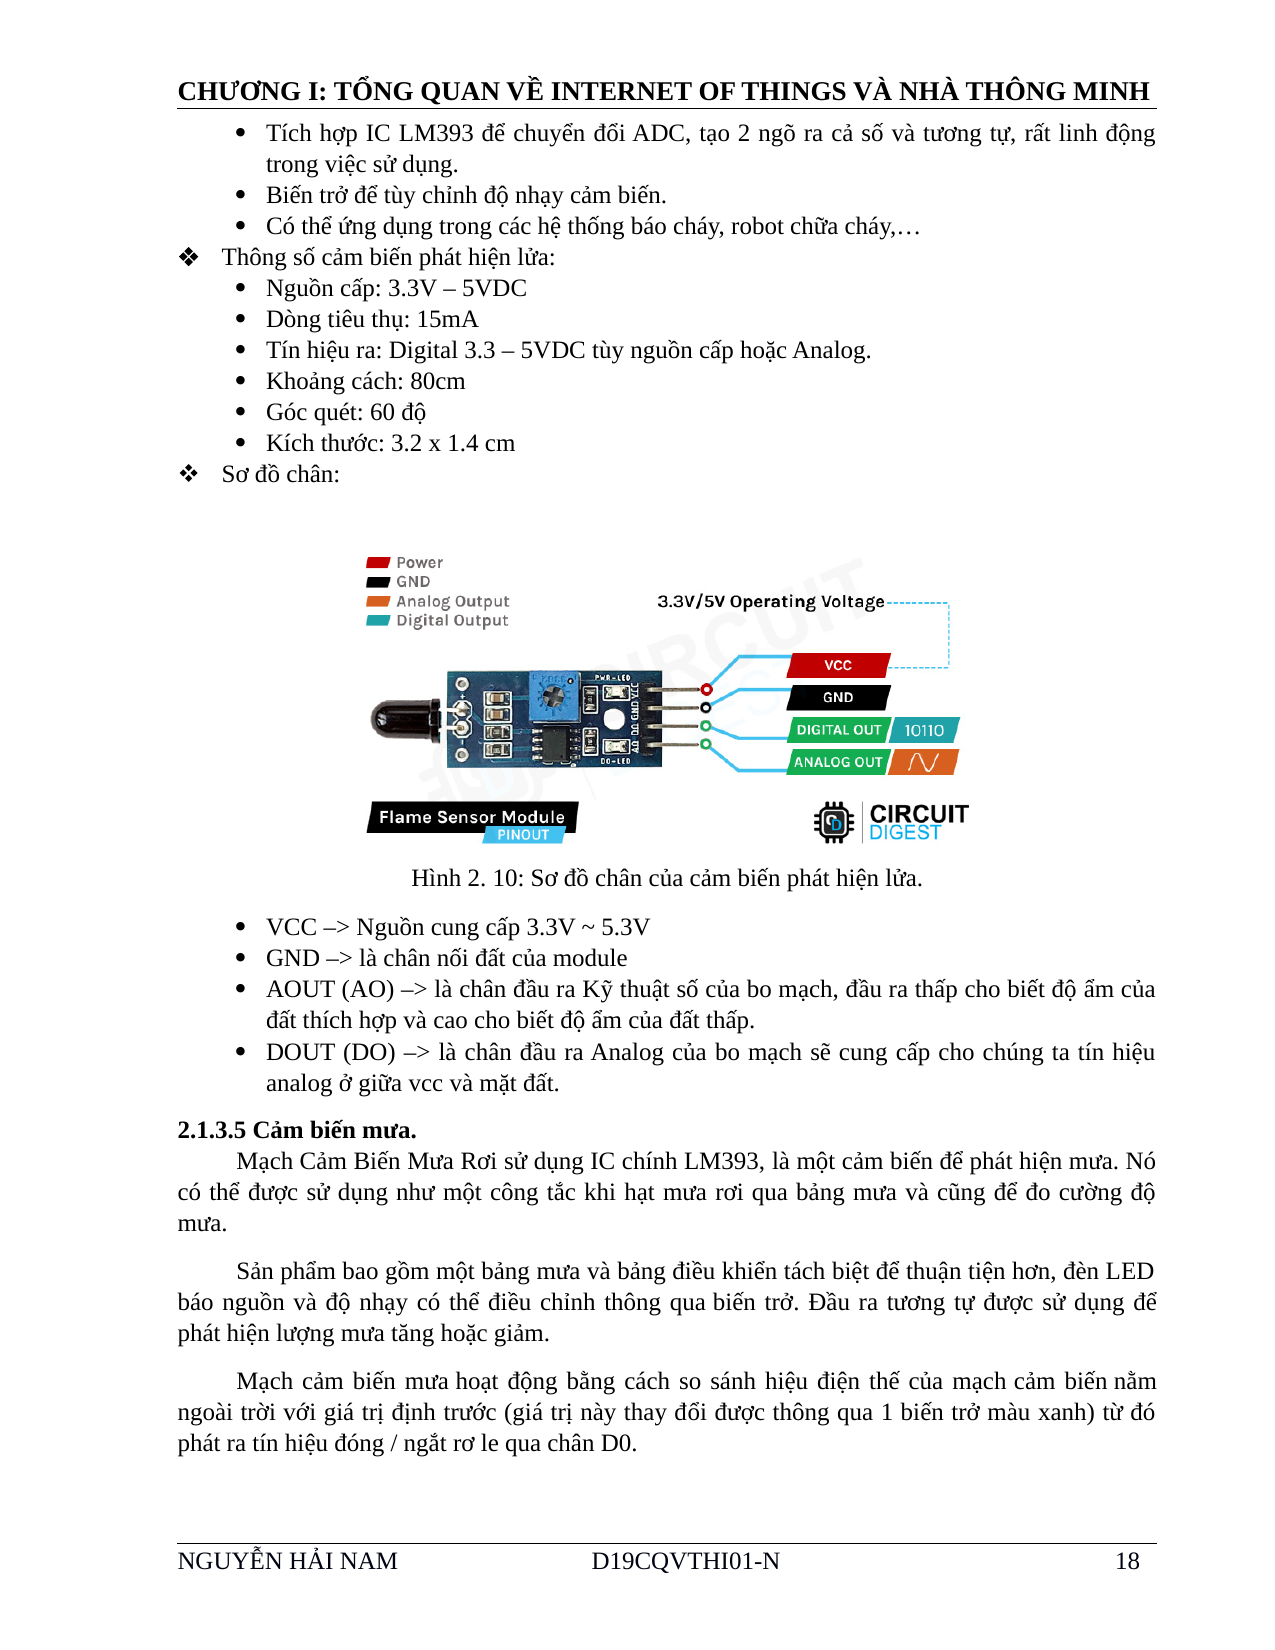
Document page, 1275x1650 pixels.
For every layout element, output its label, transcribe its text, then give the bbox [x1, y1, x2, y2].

list VCC –> Nguồn cung cấp 3.3V ~ 5.3V [236, 912, 1157, 941]
picture [357, 555, 977, 844]
list Sơ đồ chân: [177, 459, 1157, 488]
list Nguồn cấp: 3.3V – 5VDC [236, 273, 1157, 302]
text Mạch Cảm Biến Mưa Rơi sử dụng IC chính LM393, là một cảm biến để phát hiện mưa. Nó có thể được sử dụng như một công tắc khi hạt mưa rơi qua bảng mưa và cũng để đo cường độ mưa. [177, 1146, 1157, 1237]
list Thông số cảm biến phát hiện lửa: [177, 242, 1157, 271]
list Góc quét: 60 độ [236, 397, 1157, 426]
text Mạch cảm biến mưa hoạt động bằng cách so sánh hiệu điện thế của mạch cảm biến nằm ngoài trời với giá trị định trước (giá trị này thay đổi được thông qua 1 biến trở màu xanh) từ đó phát ra tín hiệu đóng / ngắt rơ le qua chân D0. [177, 1366, 1157, 1457]
list Tín hiệu ra: Digital 3.3 – 5VDC tùy nguồn cấp hoặc Analog. [236, 335, 1157, 364]
text Sản phẩm bao gồm một bảng mưa và bảng điều khiển tách biệt để thuận tiện hơn, đèn LED báo nguồn và độ nhạy có thể điều chỉnh thông qua biến trở. Đầu ra tương tự được sử dụng để phát hiện lượng mưa tăng hoặc giảm. [177, 1256, 1157, 1347]
list GND –> là chân nối đất của module [236, 943, 1157, 972]
subtitle 2.1.3.5 Cảm biến mưa. [177, 1115, 1157, 1144]
list Biến trở để tùy chỉnh độ nhạy cảm biến. [236, 180, 1157, 209]
list DOUT (DO) –> là chân đầu ra Analog của bo mạch sẽ cung cấp cho chúng ta tín hiệu analog ở giữa vcc và mặt đất. [236, 1037, 1157, 1096]
list AOUT (AO) –> là chân đầu ra Kỹ thuật số của bo mạch, đầu ra thấp cho biết độ ẩm của đất thích hợp và cao cho biết độ ẩm của đất thấp. [236, 974, 1157, 1034]
text Hình 2. 10: Sơ đồ chân của cảm biến phát hiện lửa. [177, 863, 1157, 892]
list Có thể ứng dụng trong các hệ thống báo cháy, robot chữa cháy,… [236, 211, 1157, 240]
list Dòng tiêu thụ: 15mA [236, 304, 1157, 333]
list Kích thước: 3.2 x 1.4 cm [236, 428, 1157, 457]
list Khoảng cách: 80cm [236, 366, 1157, 395]
list Tích hợp IC LM393 để chuyển đổi ADC, tạo 2 ngõ ra cả số và tương tự, rất linh động trong việc sử dụng. [236, 118, 1157, 178]
